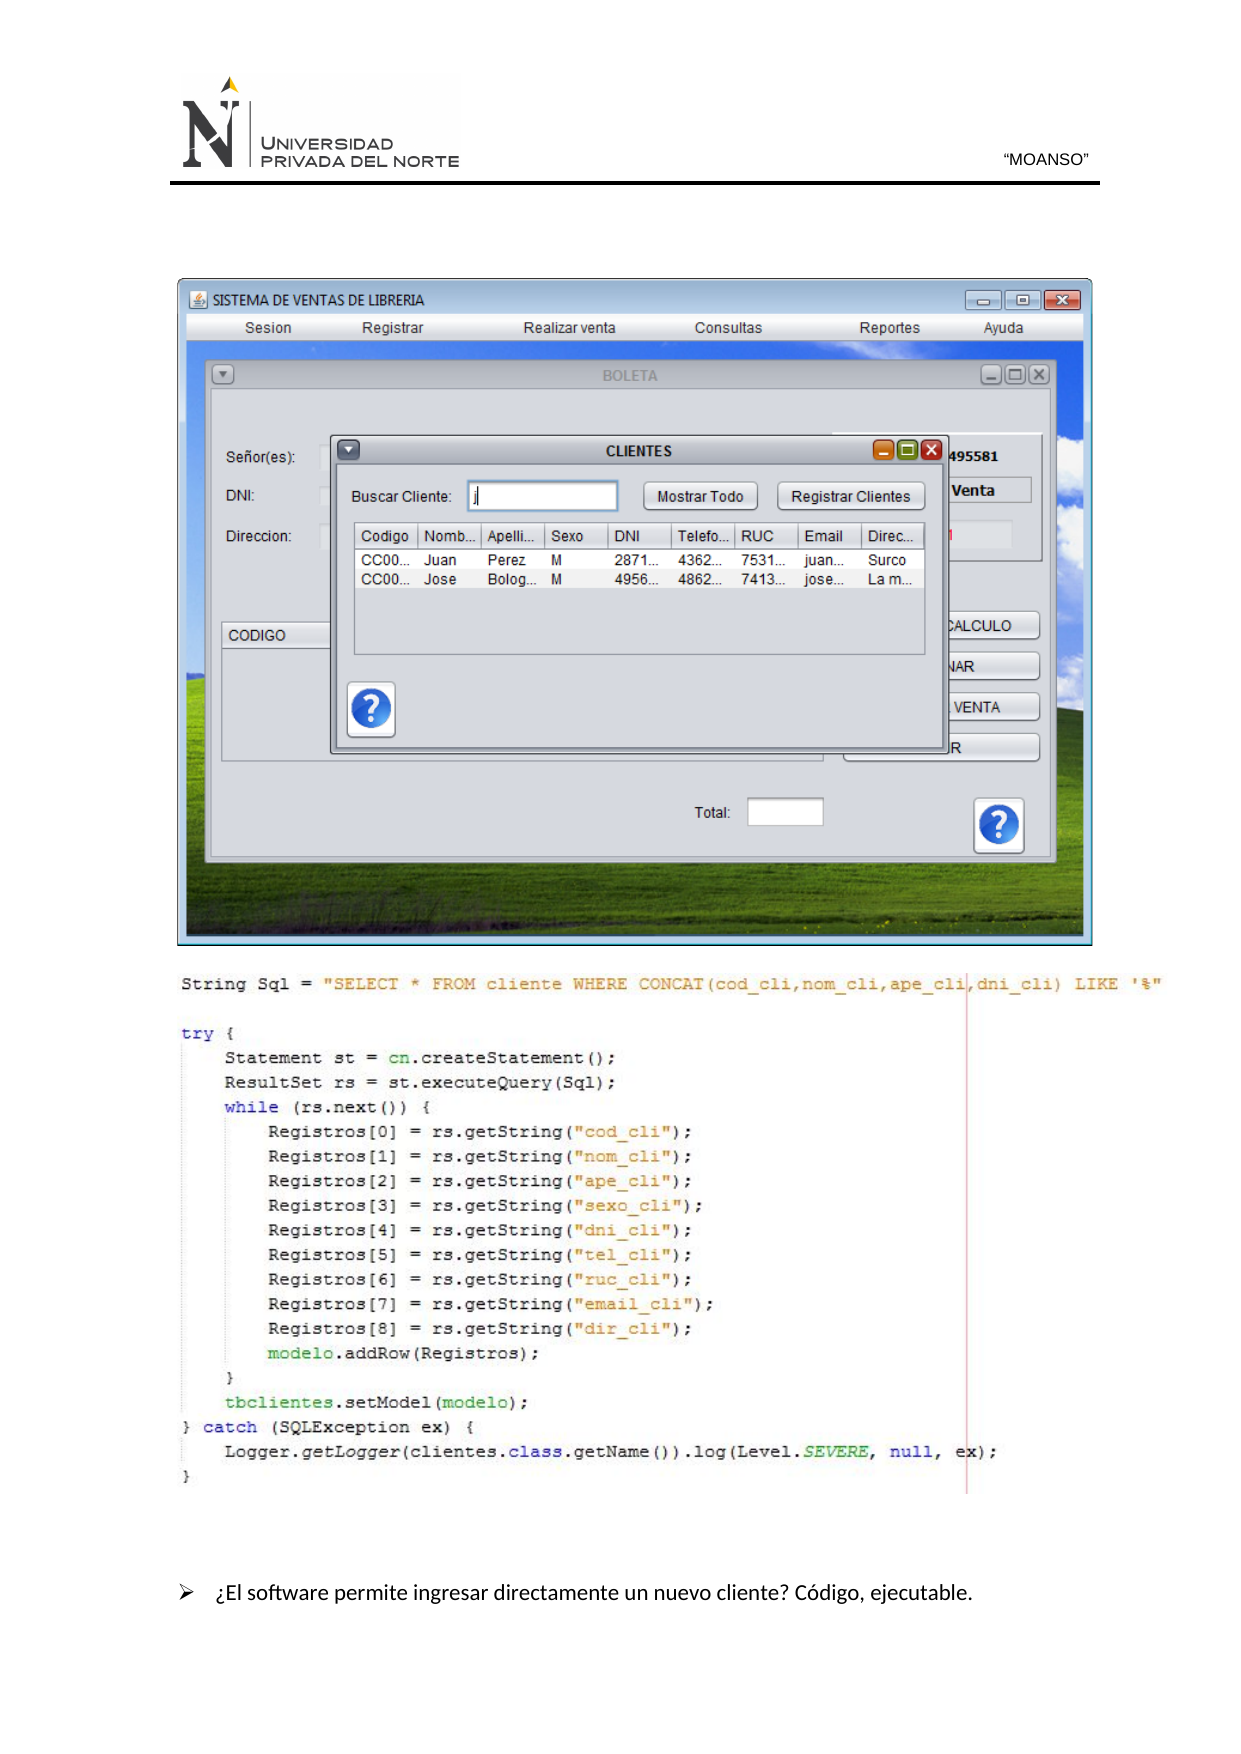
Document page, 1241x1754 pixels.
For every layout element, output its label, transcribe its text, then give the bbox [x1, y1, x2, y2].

picture [177, 973, 1168, 1494]
picture [181, 73, 462, 169]
list ¿El software permite ingresar directamente un nuevo cliente? Código, ejecutable. [177, 1578, 1092, 1606]
picture [177, 278, 1093, 946]
